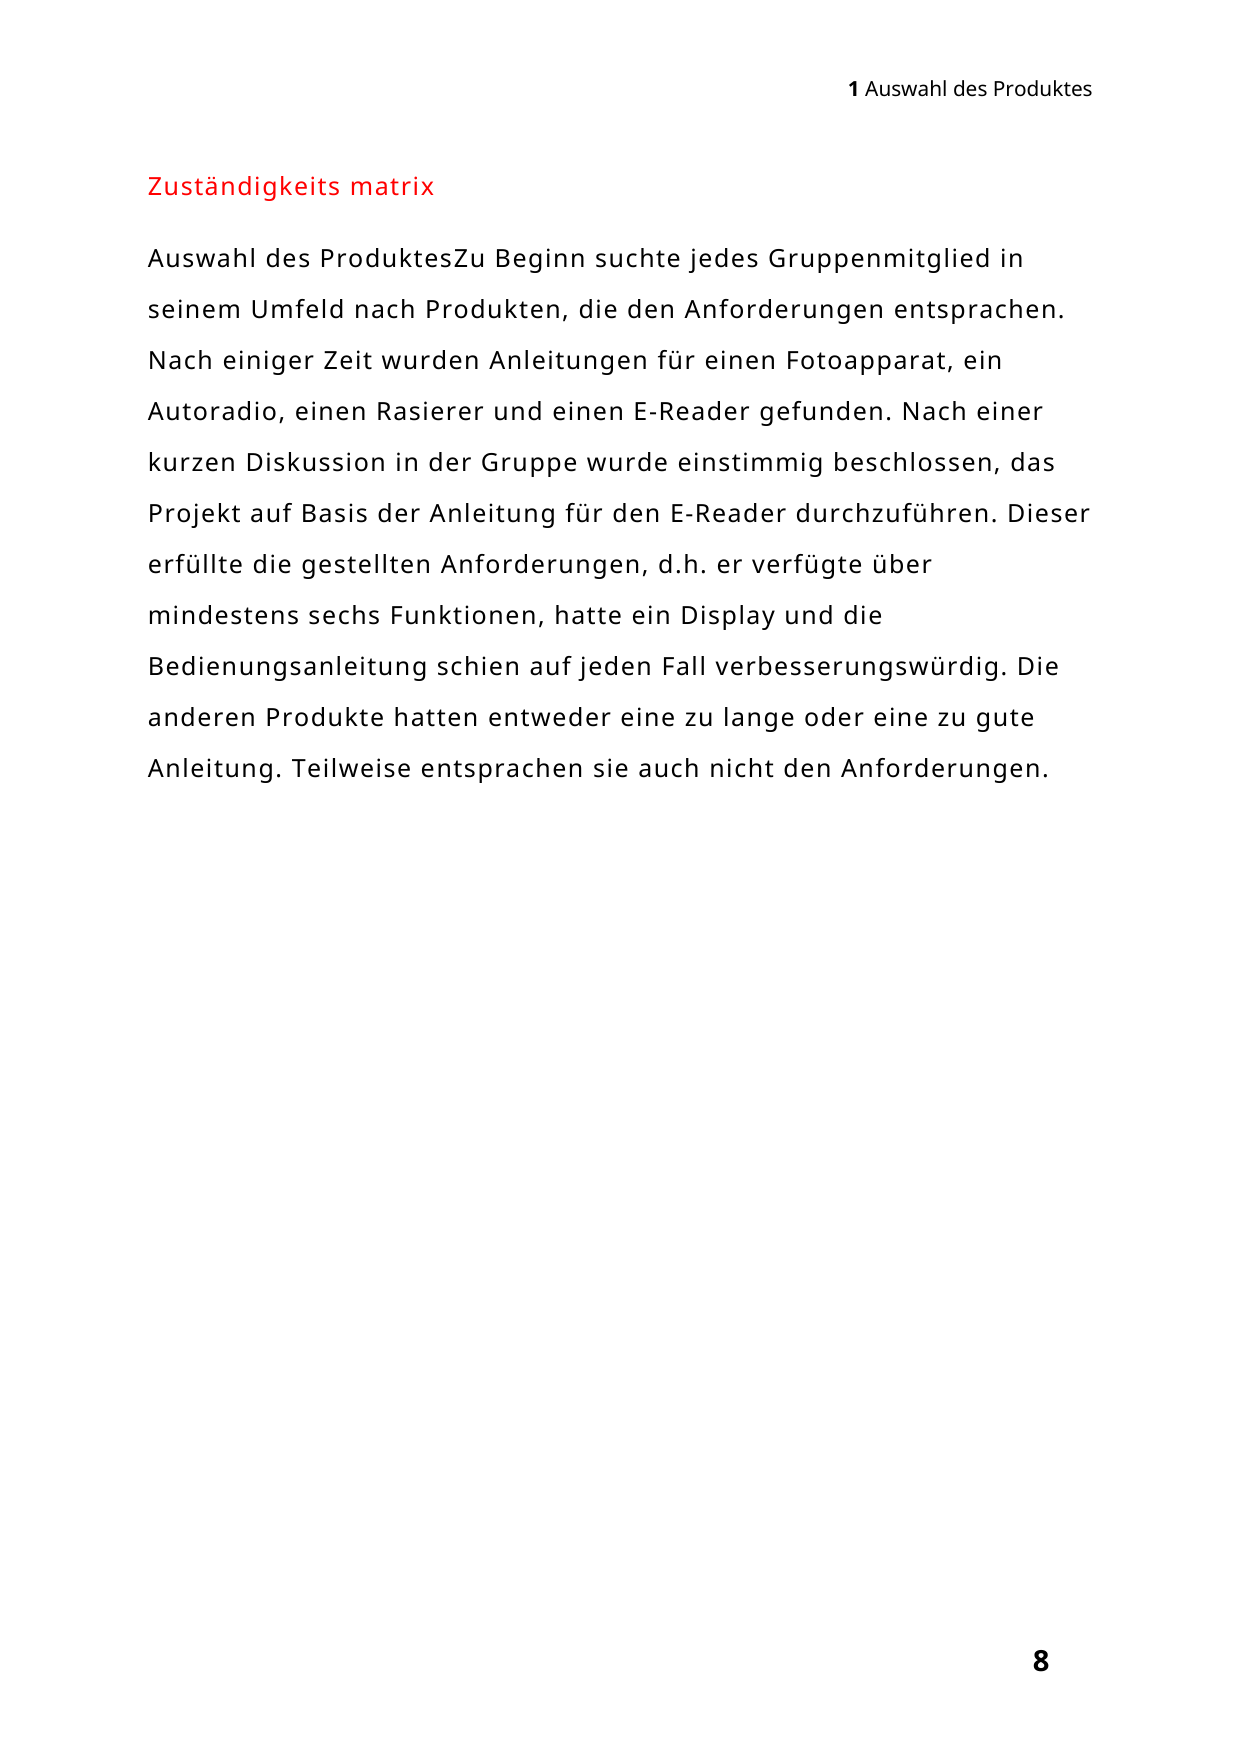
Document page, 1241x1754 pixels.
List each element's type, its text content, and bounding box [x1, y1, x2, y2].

text Zuständigkeits matrix [148, 168, 1093, 202]
text Zu Beginn suchte jedes Gruppenmitglied in seinem Umfeld nach Produkten, die den Anforderungen entsprachen. Nach einiger Zeit wurden Anleitungen für einen Fotoapparat, ein Autoradio, einen Rasierer und einen E-Reader gefunden. Nach einer kurzen Diskussion in der Gruppe wurde einstimmig beschlossen, das Projekt auf Basis der Anleitung für den E-Reader durchzuführen. Dieser erfüllte die gestellten Anforderungen, d.h. er verfügte über mindestens sechs Funktionen, hatte ein Display und die Bedienungsanleitung schien auf jeden Fall verbesserungswürdig. Die anderen Produkte hatten entweder eine zu lange oder eine zu gute Anleitung. Teilweise entsprachen sie auch nicht den Anforderungen. [148, 240, 1093, 785]
